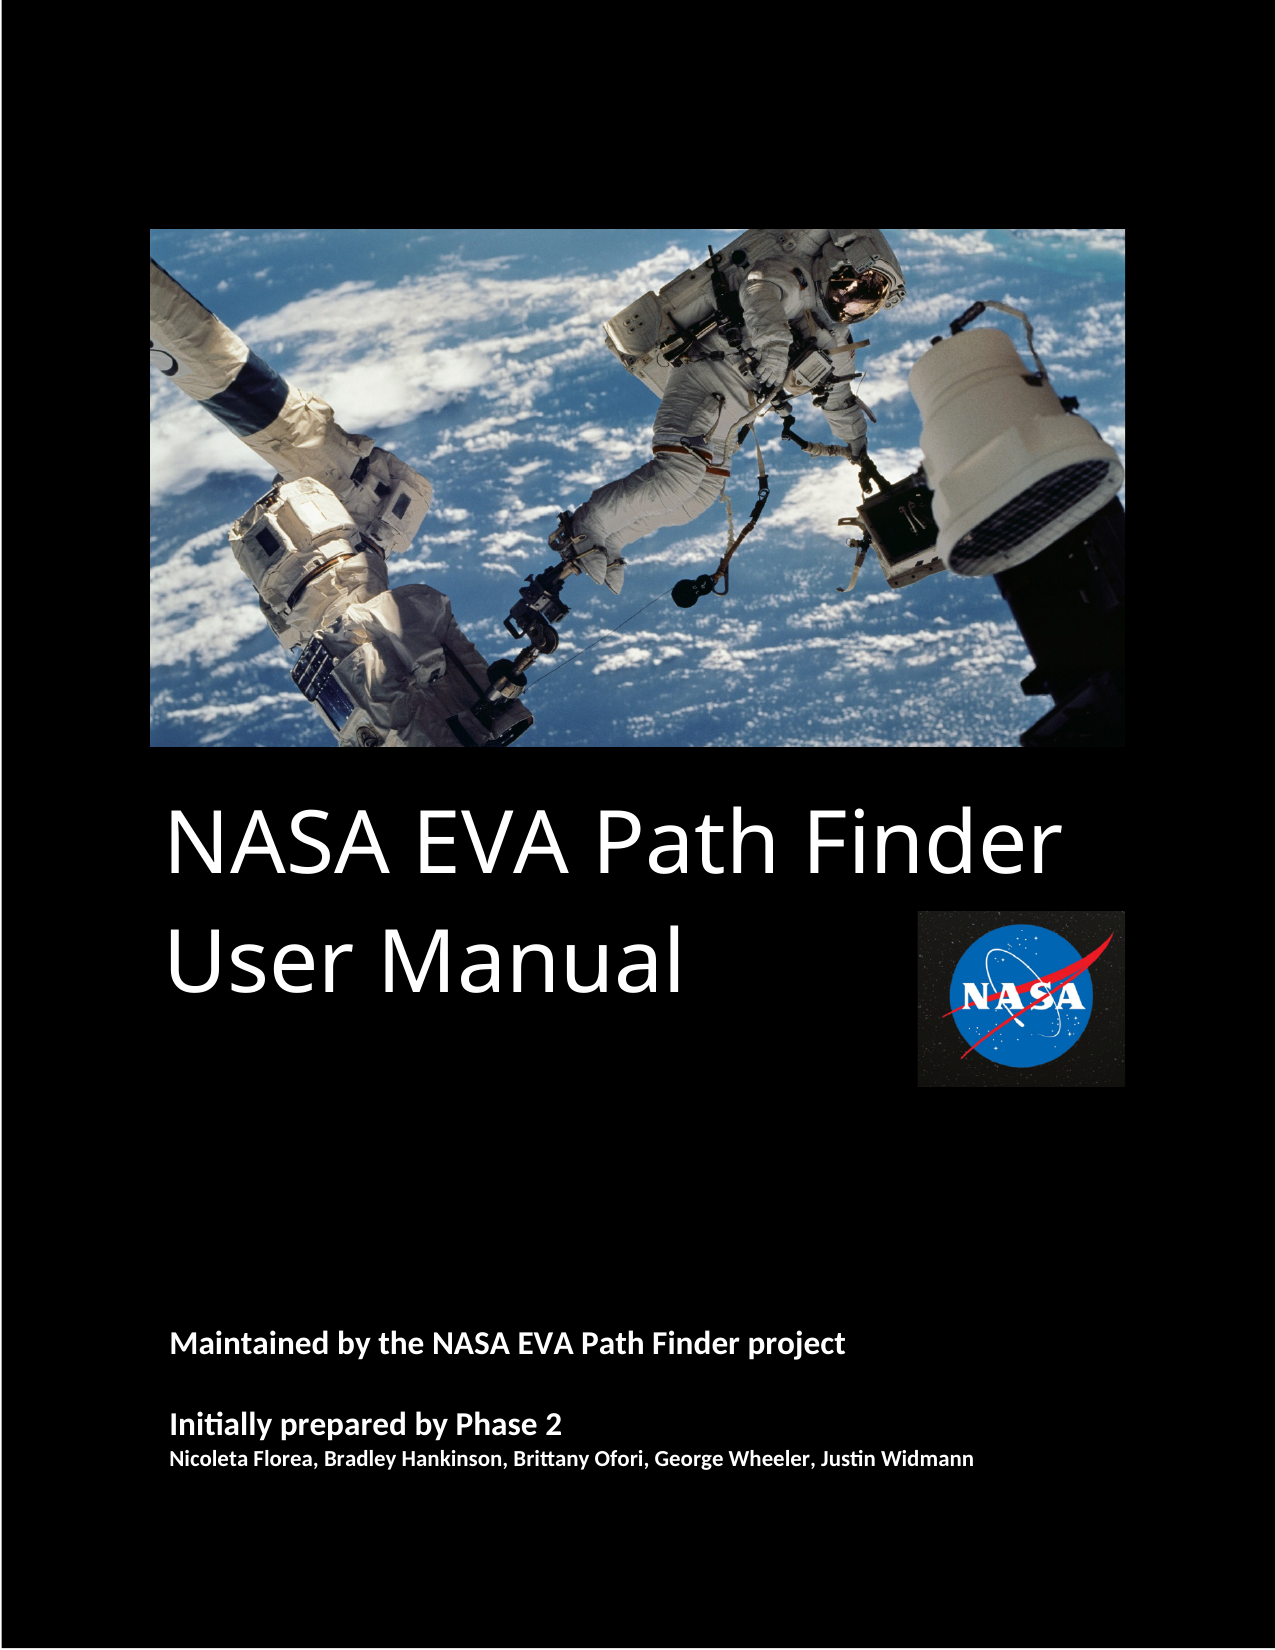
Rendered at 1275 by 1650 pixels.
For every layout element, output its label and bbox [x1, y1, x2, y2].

picture [150, 229, 1125, 747]
picture [917, 911, 1125, 1087]
